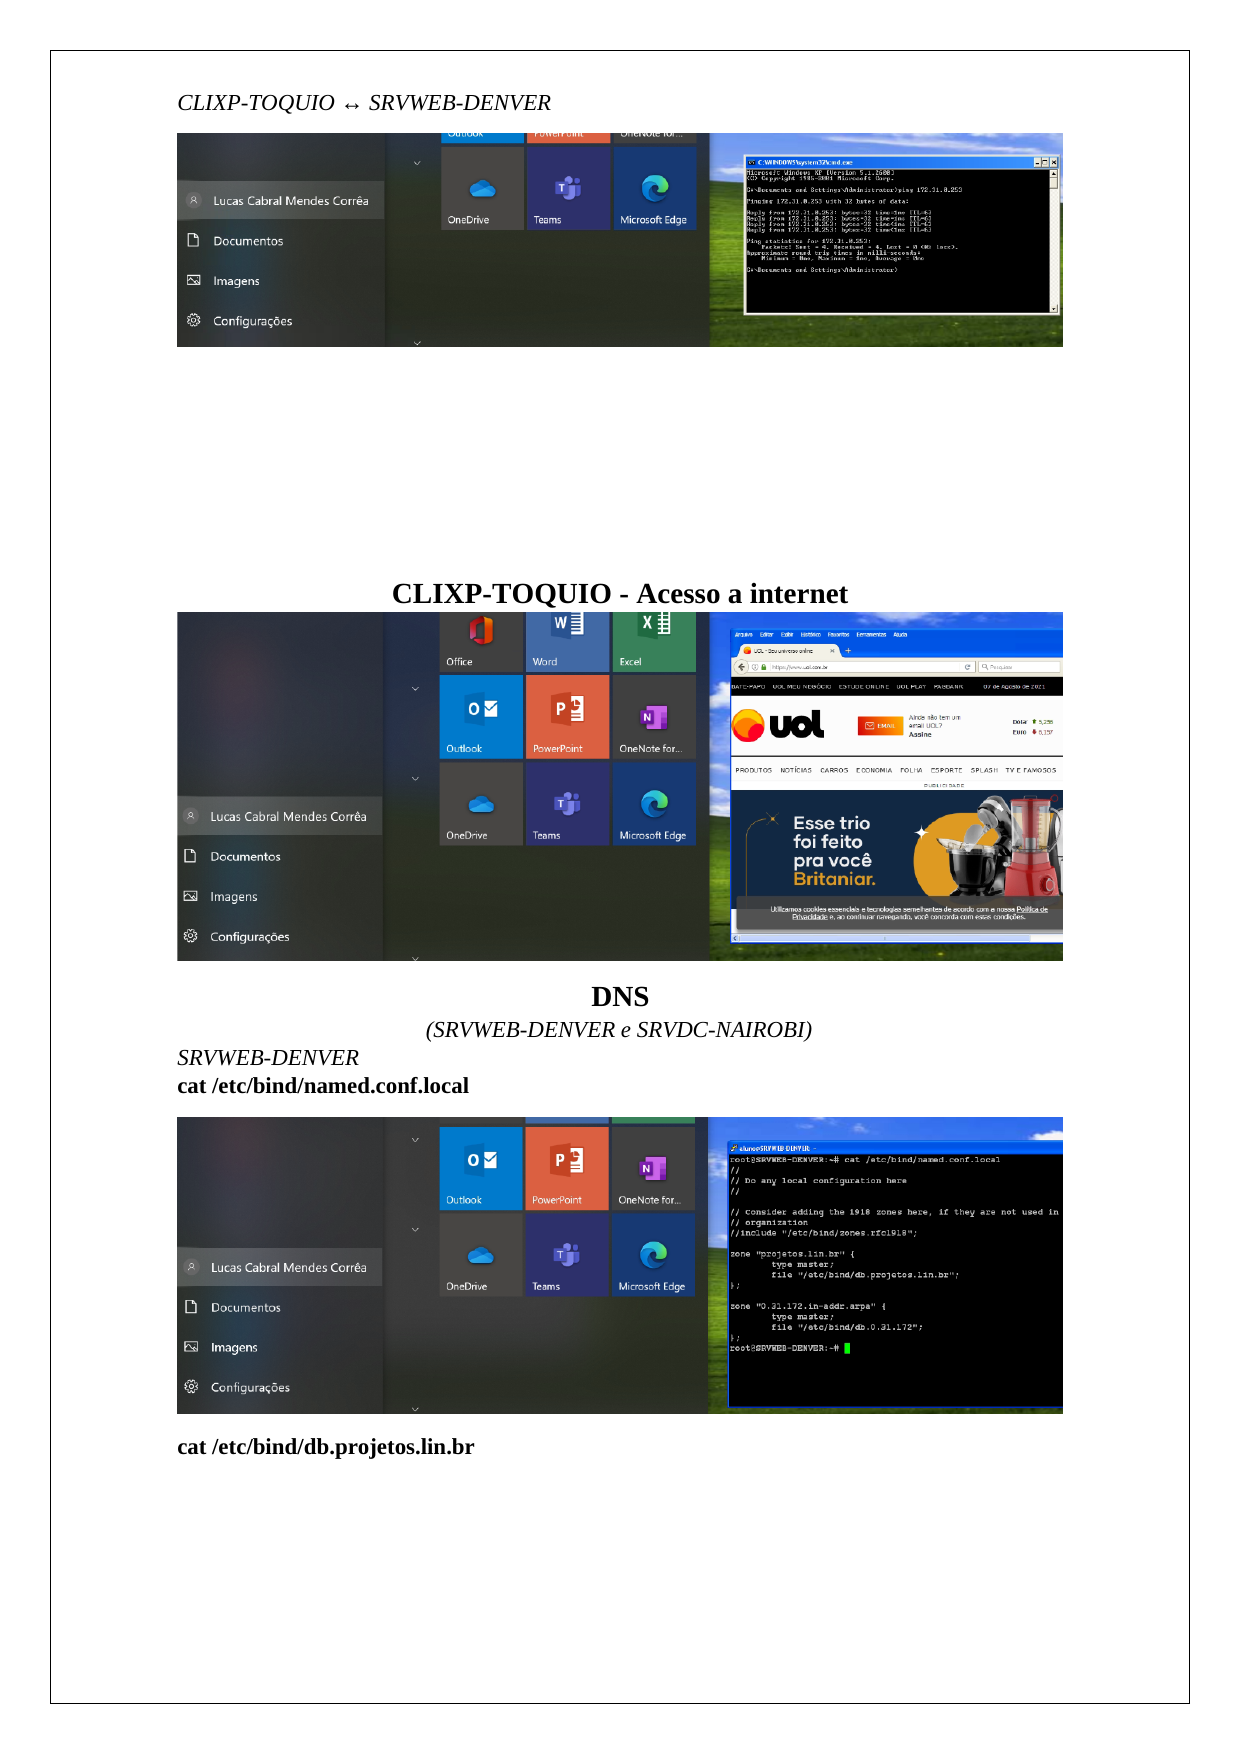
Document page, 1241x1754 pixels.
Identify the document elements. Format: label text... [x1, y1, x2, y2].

text DNS [177, 979, 1063, 1013]
text cat /etc/bind/db.projetos.lin.br [177, 1433, 1063, 1459]
text CLIXP-TOQUIO ↔ SRVWEB-DENVER [177, 89, 1063, 115]
picture [177, 133, 1063, 347]
text cat /etc/bind/named.conf.local [177, 1072, 1063, 1099]
text CLIXP-TOQUIO - Acesso a internet [177, 576, 1063, 610]
text SRVWEB-DENVER [177, 1044, 1063, 1070]
picture [177, 612, 1063, 961]
text (SRVWEB-DENVER e SRVDC-NAIROBI) [177, 1016, 1063, 1042]
picture [177, 1117, 1063, 1414]
